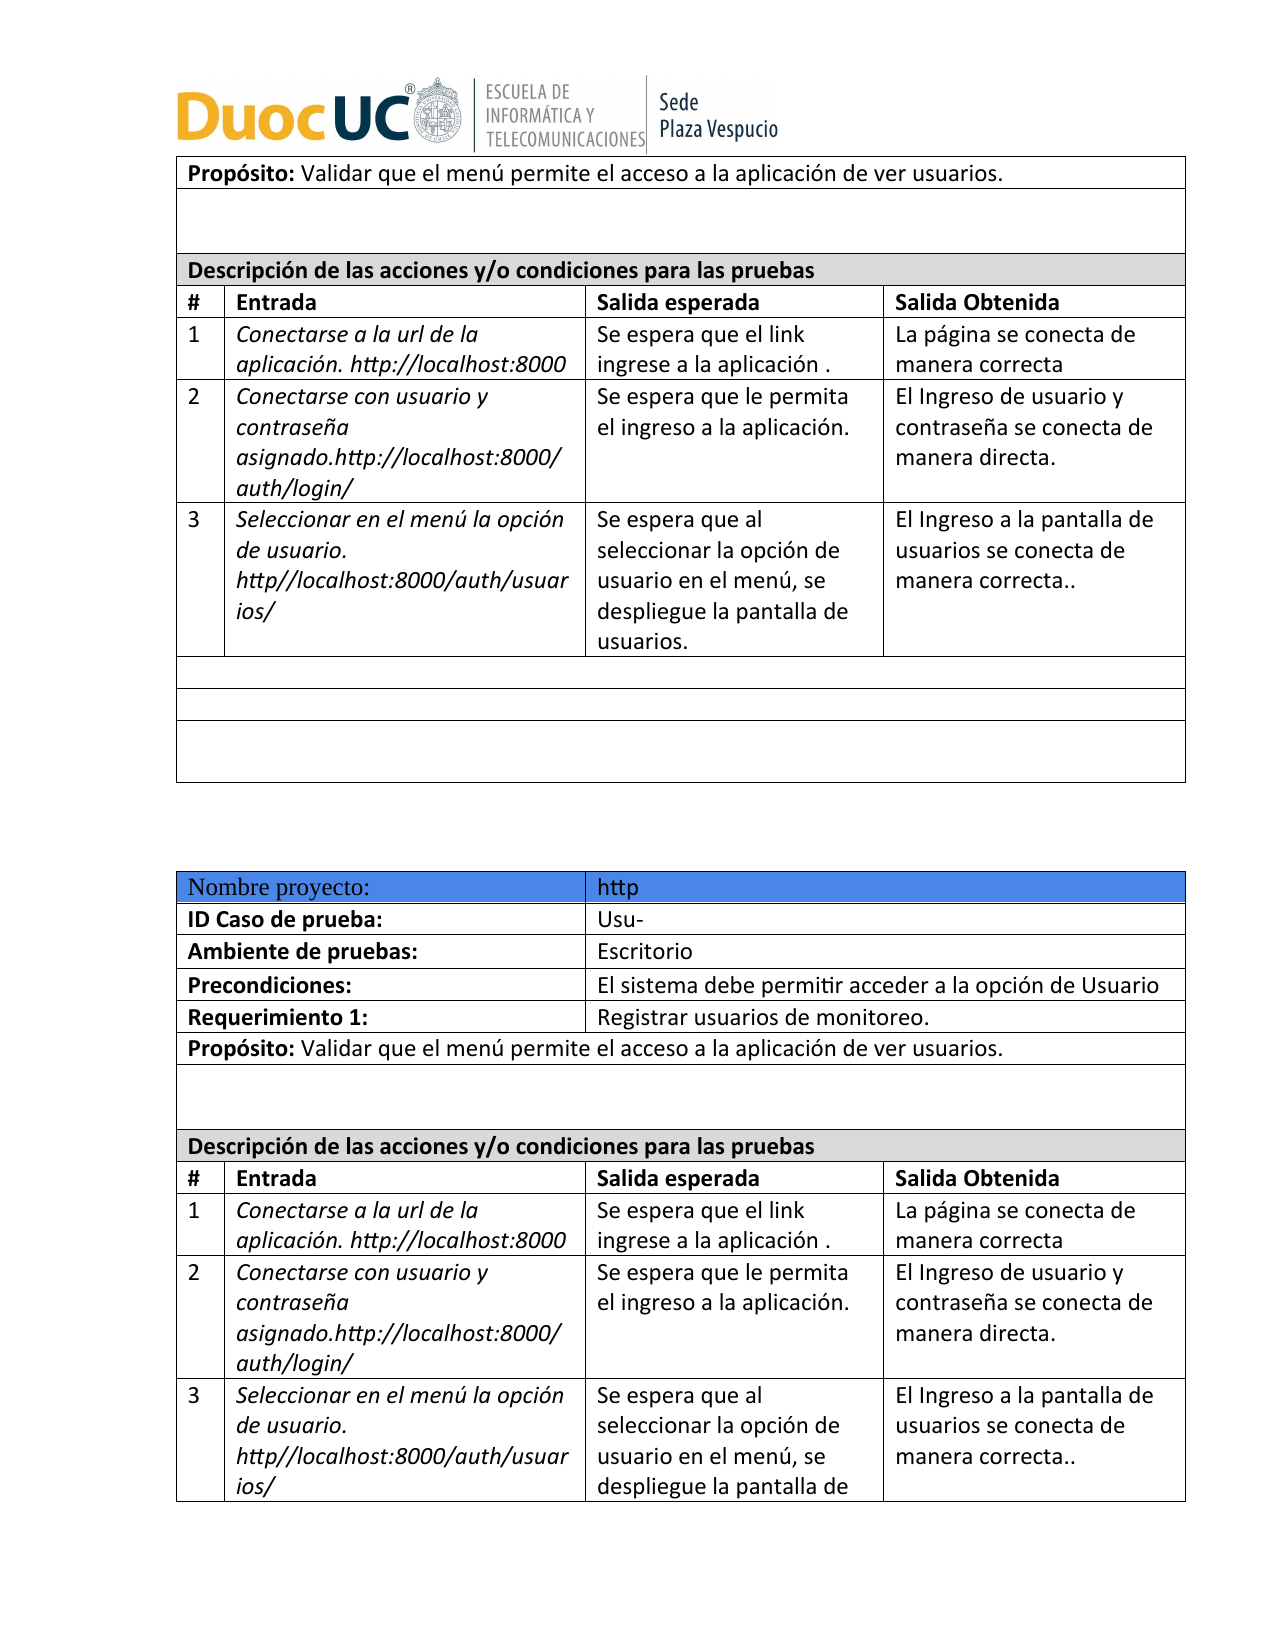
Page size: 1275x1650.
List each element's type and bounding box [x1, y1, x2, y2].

picture [177, 73, 778, 156]
